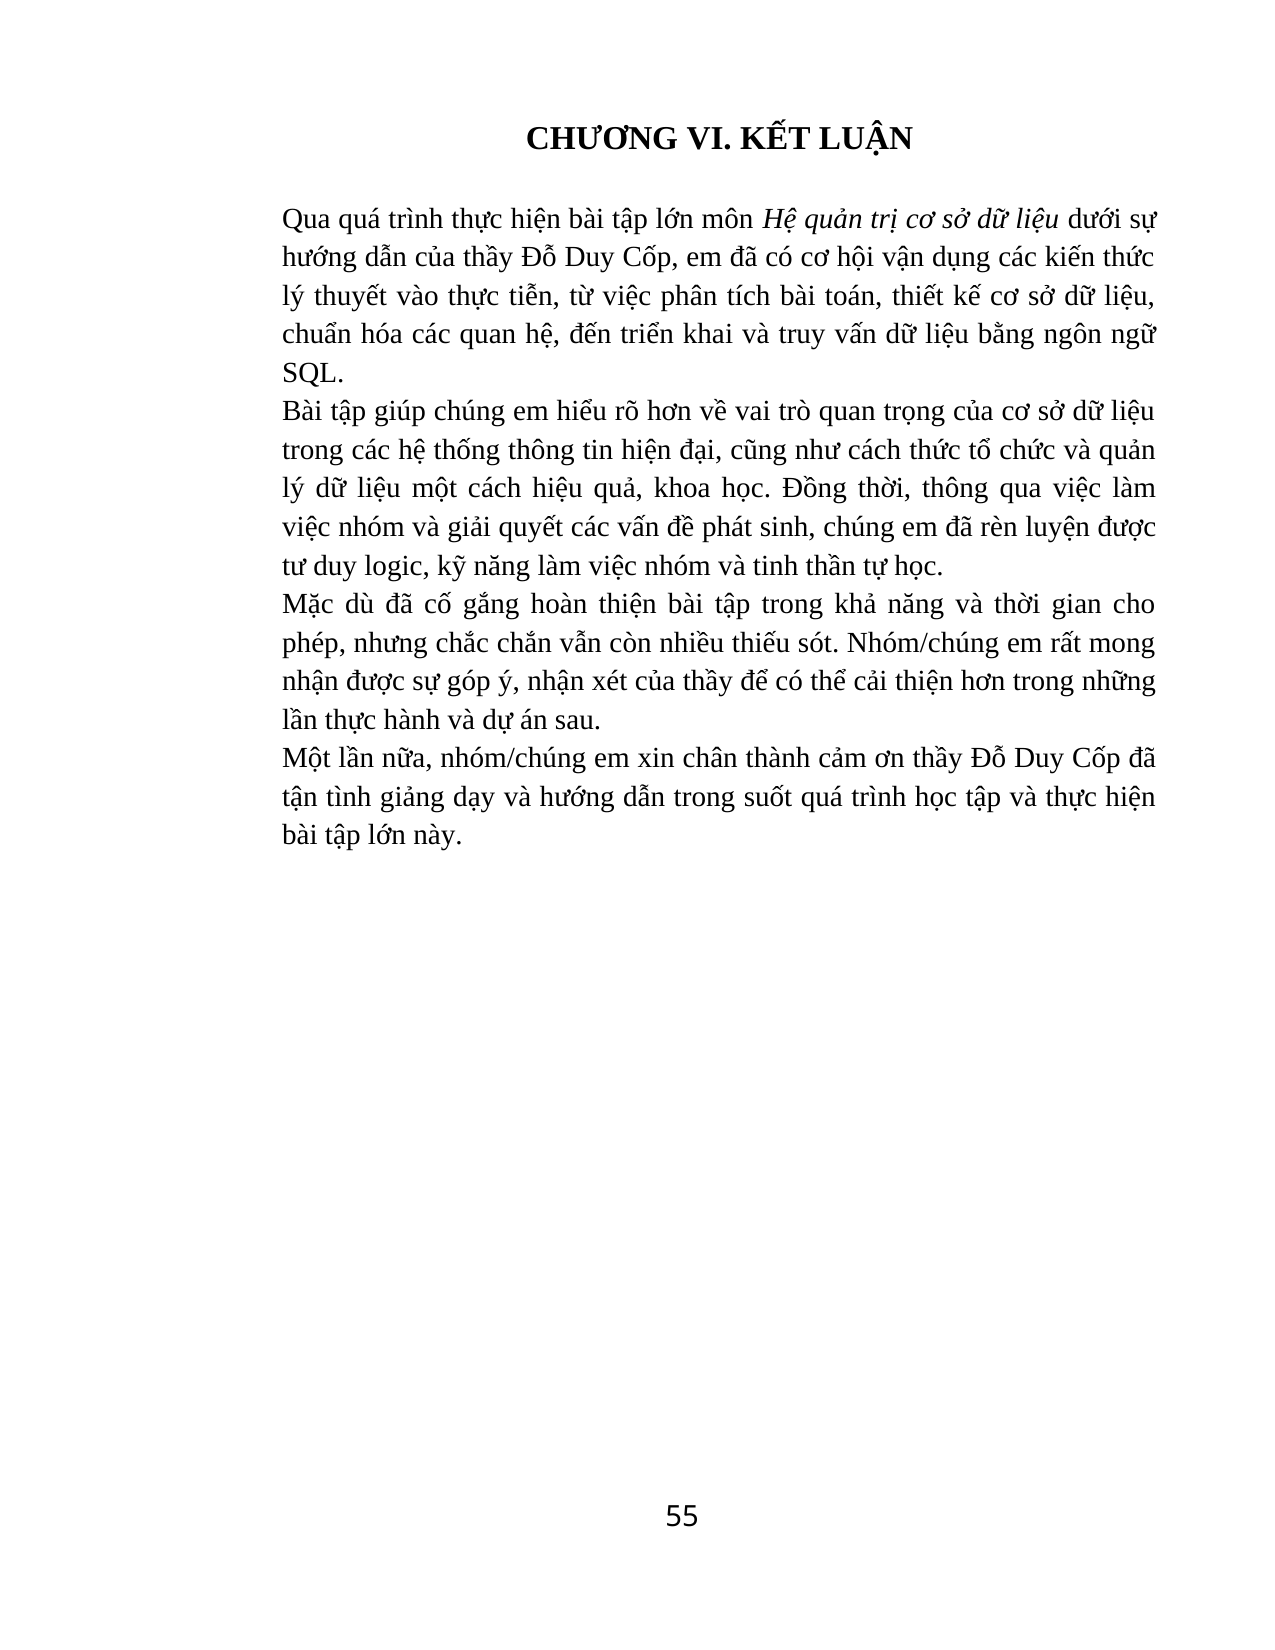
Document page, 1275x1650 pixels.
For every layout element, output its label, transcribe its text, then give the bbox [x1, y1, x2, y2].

list Bài tập giúp chúng em hiểu rõ hơn về vai trò quan trọng của cơ sở dữ liệu trong các hệ thống thông tin hiện đại, cũng như cách thức tổ chức và quản lý dữ liệu một cách hiệu quả, khoa học. Đồng thời, thông qua việc làm việc nhóm và giải quyết các vấn đề phát sinh, chúng em đã rèn luyện được tư duy logic, kỹ năng làm việc nhóm và tinh thần tự học. [282, 393, 1157, 581]
list Qua quá trình thực hiện bài tập lớn môn Hệ quản trị cơ sở dữ liệu dưới sự hướng dẫn của thầy Đỗ Duy Cốp, em đã có cơ hội vận dụng các kiến thức lý thuyết vào thực tiễn, từ việc phân tích bài toán, thiết kế cơ sở dữ liệu, chuẩn hóa các quan hệ, đến triển khai và truy vấn dữ liệu bằng ngôn ngữ SQL. [282, 201, 1157, 388]
list CHƯƠNG VI. KẾT LUẬN [282, 118, 1157, 156]
list Một lần nữa, nhóm/chúng em xin chân thành cảm ơn thầy Đỗ Duy Cốp đã tận tình giảng dạy và hướng dẫn trong suốt quá trình học tập và thực hiện bài tập lớn này. [282, 740, 1157, 851]
list Mặc dù đã cố gắng hoàn thiện bài tập trong khả năng và thời gian cho phép, nhưng chắc chắn vẫn còn nhiều thiếu sót. Nhóm/chúng em rất mong nhận được sự góp ý, nhận xét của thầy để có thể cải thiện hơn trong những lần thực hành và dự án sau. [282, 586, 1157, 735]
